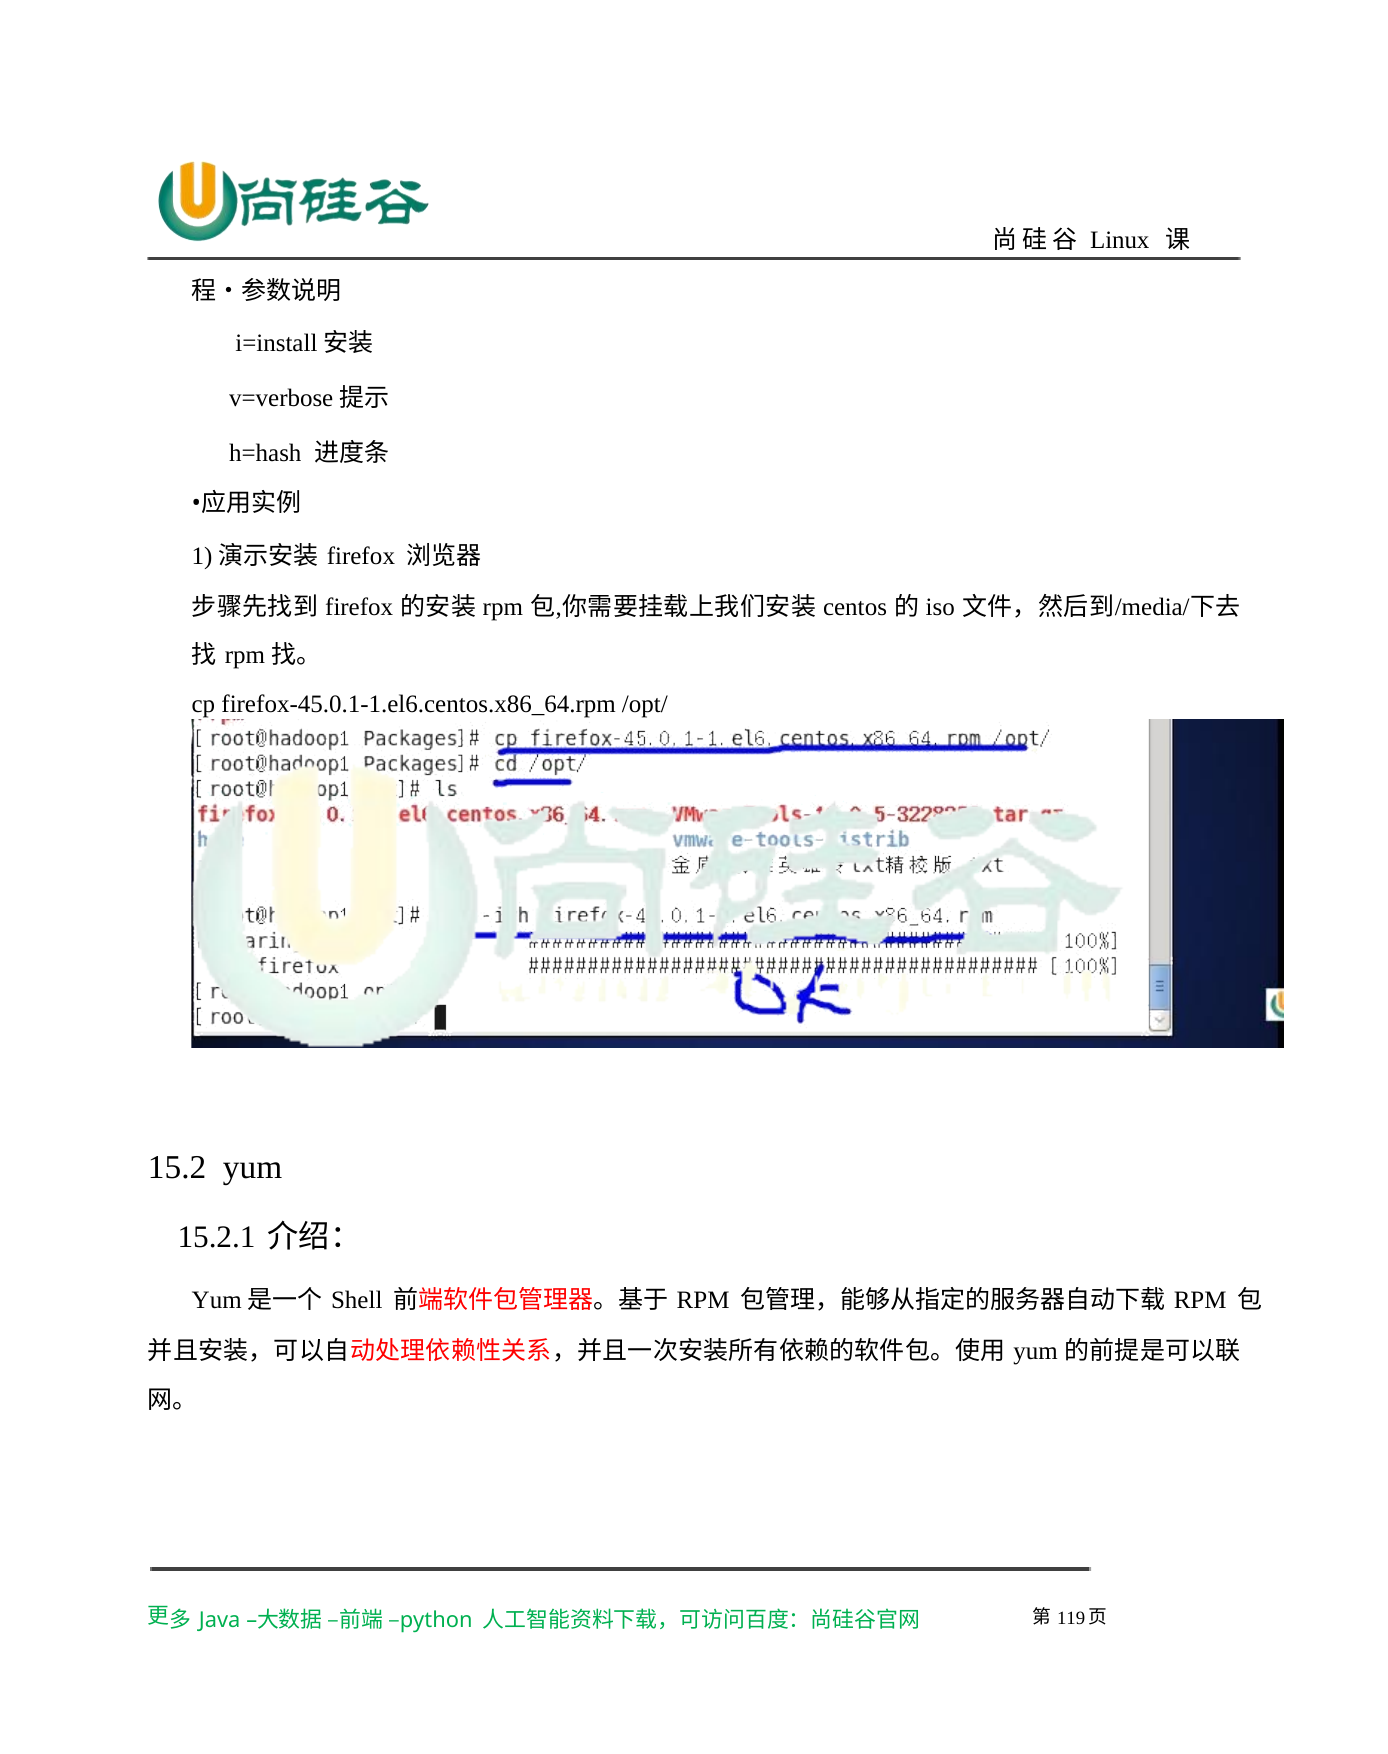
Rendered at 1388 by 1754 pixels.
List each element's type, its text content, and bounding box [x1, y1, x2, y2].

list yum [148, 1147, 1335, 1186]
text 并且安装，可以自动处理依赖性关系，并且一次安装所有依赖的软件包。使用 yum 的前提是可以联网。 [148, 1320, 1241, 1418]
picture [150, 1567, 1092, 1571]
text 更多Java –大数据 –前端 –python人工智能资料下载，可访问百度：尚硅谷官网 第119页 [148, 1597, 1335, 1635]
text v=verbose 提示 [229, 377, 1335, 414]
text 15.2.1 介绍： [177, 1212, 1335, 1257]
text cp firefox-45.0.1-1.el6.centos.x86_64.rpm /opt/ [191, 689, 1335, 718]
text Yum 是一个Shell前端软件包管理器。基于RPM包管理，能够从指定的服务器自动下载RPM包 [191, 1280, 1335, 1316]
text h=hash 进度条 [229, 432, 1335, 468]
picture [147, 719, 1284, 1089]
text 尚硅谷Linux 课程•参数说明 [191, 208, 1190, 309]
text i=install 安装 [235, 323, 1335, 359]
text 步骤先找到 firefox 的安装 rpm 包,你需要挂载上我们安装 centos 的 iso 文件，然后到/media/下去找rpm 找。 [191, 576, 1241, 673]
picture [147, 153, 436, 249]
text 1) 演示安装firefox浏览器 [191, 535, 1335, 572]
text •应用实例 [191, 487, 1335, 518]
